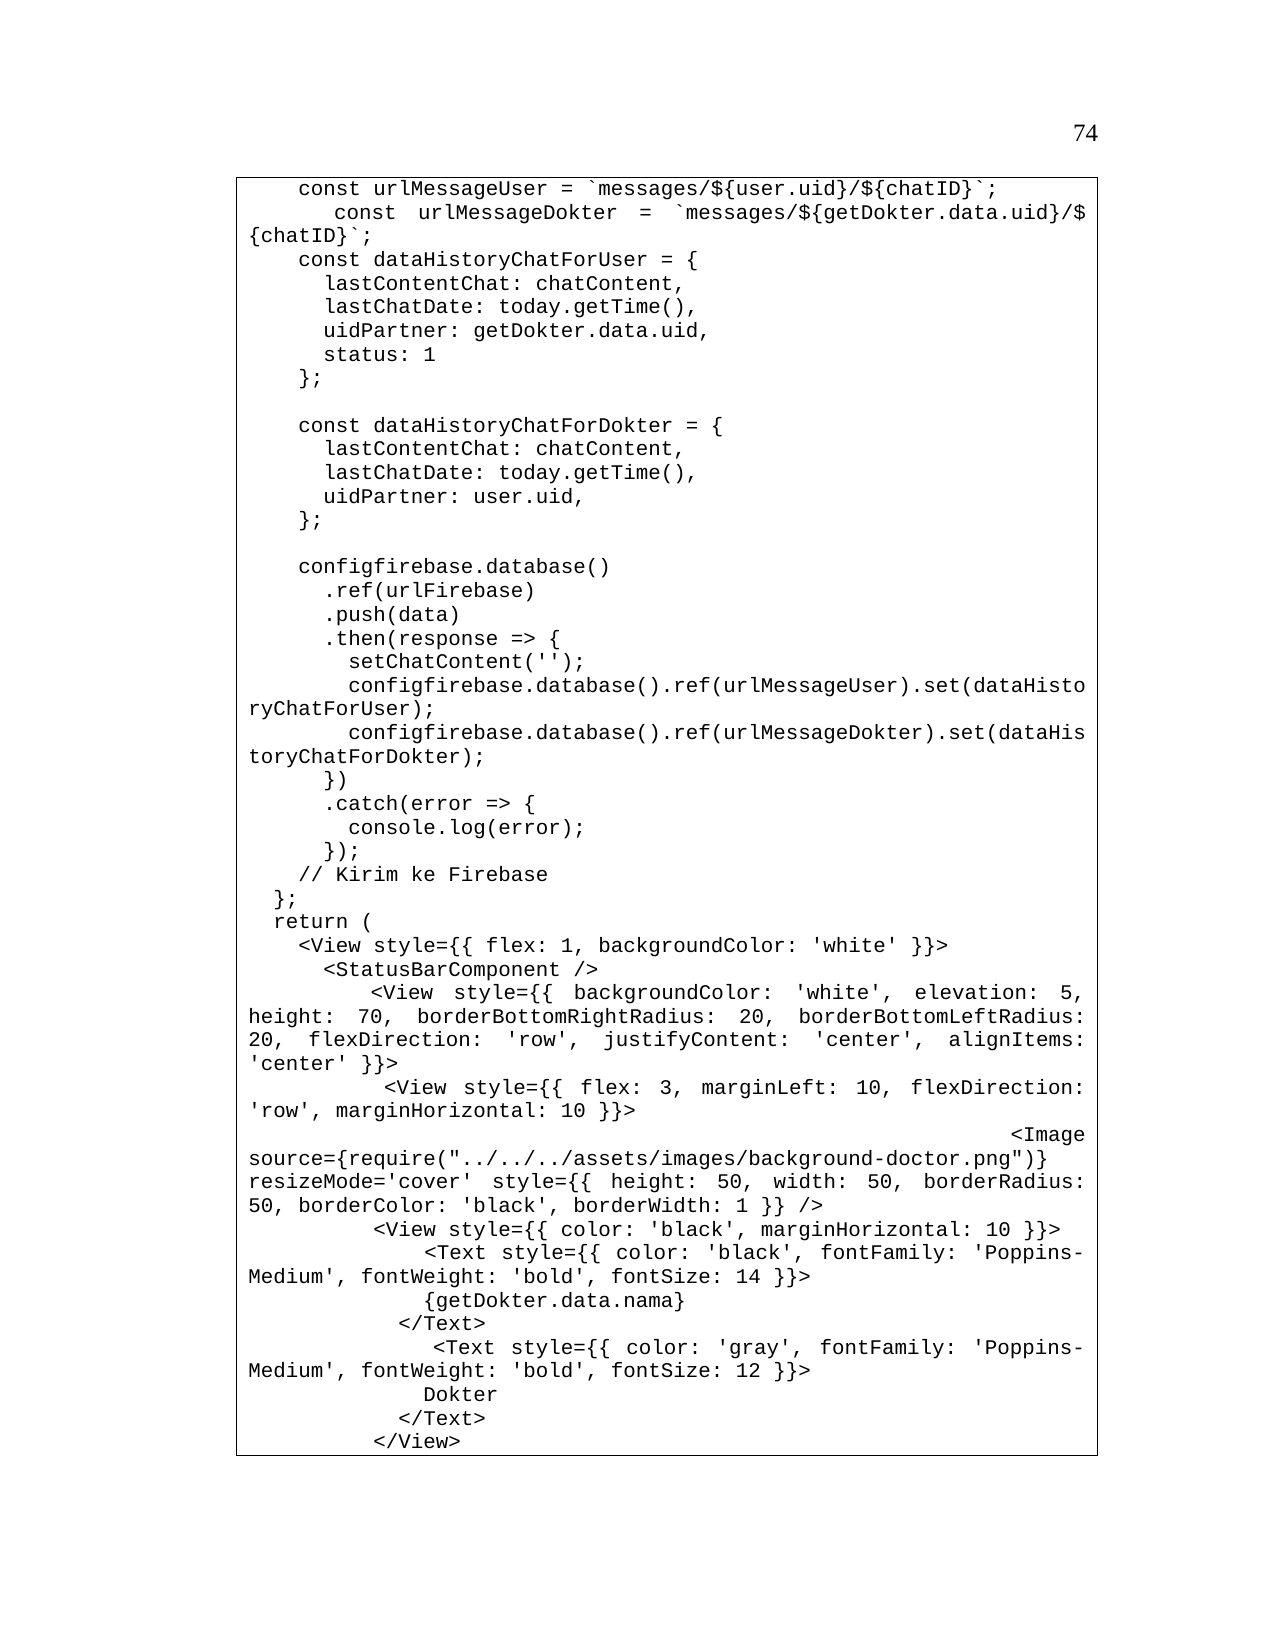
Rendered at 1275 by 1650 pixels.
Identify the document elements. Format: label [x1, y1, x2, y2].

table_header [237, 178, 1097, 1455]
